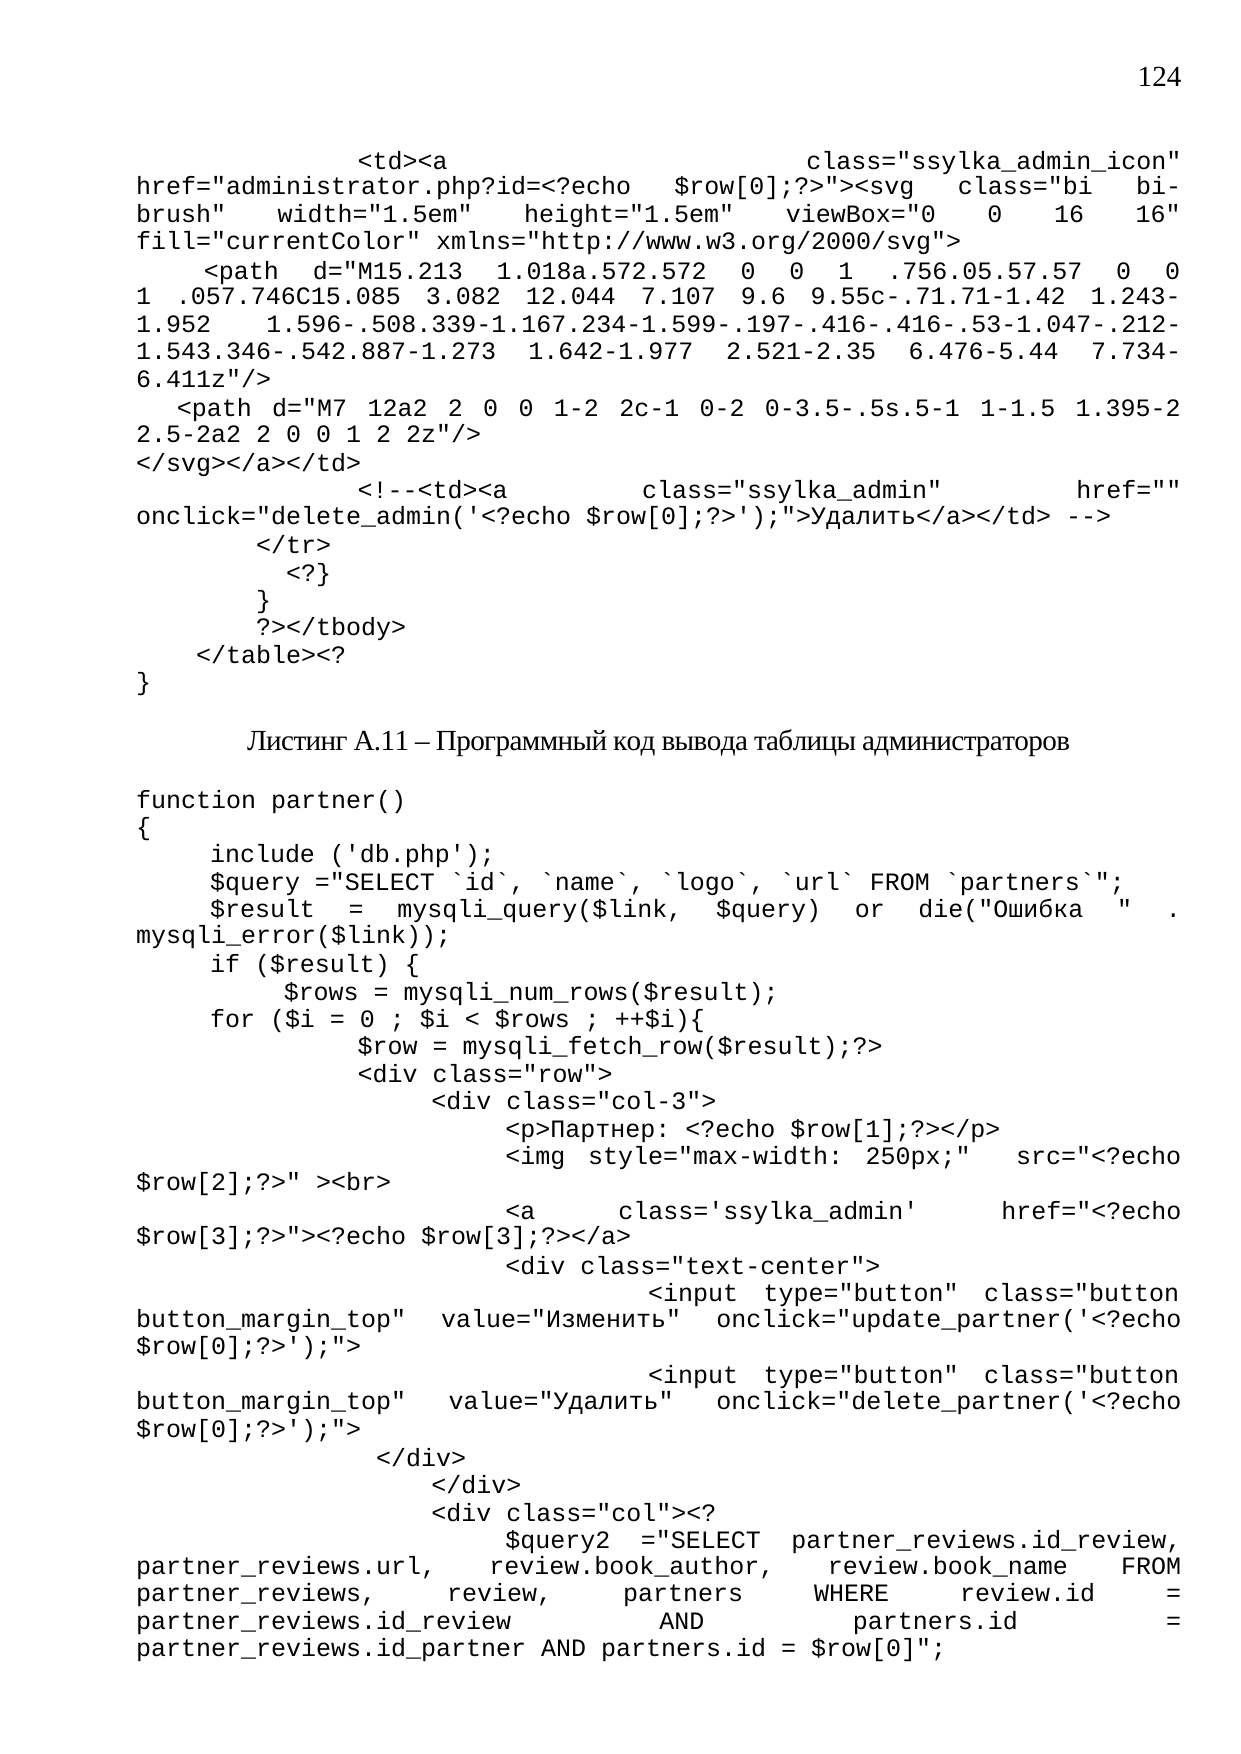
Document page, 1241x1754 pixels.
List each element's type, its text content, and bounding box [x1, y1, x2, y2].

text $query2 ="SELECT partner_reviews.id_review, partner_reviews.url, review.book_author, review.book_name FROM partner_reviews, review, partners WHERE review.id = partner_reviews.id_review AND partners.id = partner_reviews.id_partner AND partners.id = $row[0]"; [136, 1527, 1181, 1664]
text <path d="M15.213 1.018a.572.572 0 0 1 .756.05.57.57 0 0 1 .057.746C15.085 3.082 12.044 7.107 9.6 9.55c-.71.71-1.42 1.243-1.952 1.596-.508.339-1.167.234-1.599-.197-.416-.416-.53-1.047-.212-1.543.346-.542.887-1.273 1.642-1.977 2.521-2.35 6.476-5.44 7.734-6.411z"/> [136, 257, 1181, 394]
text <path d="M7 12a2 2 0 0 1-2 2c-1 0-2 0-3.5-.5s.5-1 1-1.5 1.395-2 2.5-2a2 2 0 0 1 2 2z"/> [136, 394, 1181, 449]
text include ('db.php'); [136, 841, 1181, 868]
text </svg></a></td> [136, 449, 1181, 477]
text } [136, 587, 1181, 614]
text $query ="SELECT `id`, `name`, `logo`, `url` FROM `partners`"; [136, 868, 1181, 896]
text </tr> [136, 532, 1181, 559]
text if ($result) { [136, 951, 1181, 978]
text function partner() [136, 786, 1181, 814]
text <td><a class="ssylka_admin_icon" href="administrator.php?id=<?echo $row[0];?>"><svg class="bi bi-brush" width="1.5em" height="1.5em" viewBox="0 0 16 16" fill="currentColor" xmlns="http://www.w3.org/2000/svg"> [136, 147, 1181, 257]
text <div class="text-center"> [136, 1252, 1181, 1280]
text <input type="button" class="button button_margin_top" value="Изменить" onclick="update_partner('<?echo $row[0];?>');"> [136, 1280, 1181, 1362]
text <div class="col"><? [136, 1499, 1181, 1527]
text { [136, 814, 1181, 841]
text Листинг А.11 – Программный код вывода таблицы администраторов [136, 725, 1181, 757]
text <!--<td><a class="ssylka_admin" href="" onclick="delete_admin('<?echo $row[0];?>');">Удалить</a></td> --> [136, 477, 1181, 532]
text <div class="row"> [136, 1060, 1181, 1088]
text $row = mysqli_fetch_row($result);?> [136, 1033, 1181, 1060]
text $rows = mysqli_num_rows($result); [136, 978, 1181, 1006]
text </table><? [136, 641, 1181, 669]
text for ($i = 0 ; $i < $rows ; ++$i){ [136, 1006, 1181, 1033]
text $result = mysqli_query($link, $query) or die("Ошибка " . mysqli_error($link)); [136, 896, 1181, 951]
text <p>Партнер: <?echo $row[1];?></p> [136, 1115, 1181, 1142]
text <input type="button" class="button button_margin_top" value="Удалить" onclick="delete_partner('<?echo $row[0];?>');"> [136, 1362, 1181, 1444]
text </div> [136, 1472, 1181, 1499]
text } [136, 669, 1181, 696]
text <img style="max-width: 250px;" src="<?echo $row[2];?>" ><br> [136, 1142, 1181, 1197]
text </div> [136, 1444, 1181, 1472]
text ?></tbody> [136, 614, 1181, 641]
text <?} [136, 559, 1181, 587]
text <a class='ssylka_admin' href="<?echo $row[3];?>"><?echo $row[3];?></a> [136, 1197, 1181, 1252]
text <div class="col-3"> [136, 1088, 1181, 1115]
